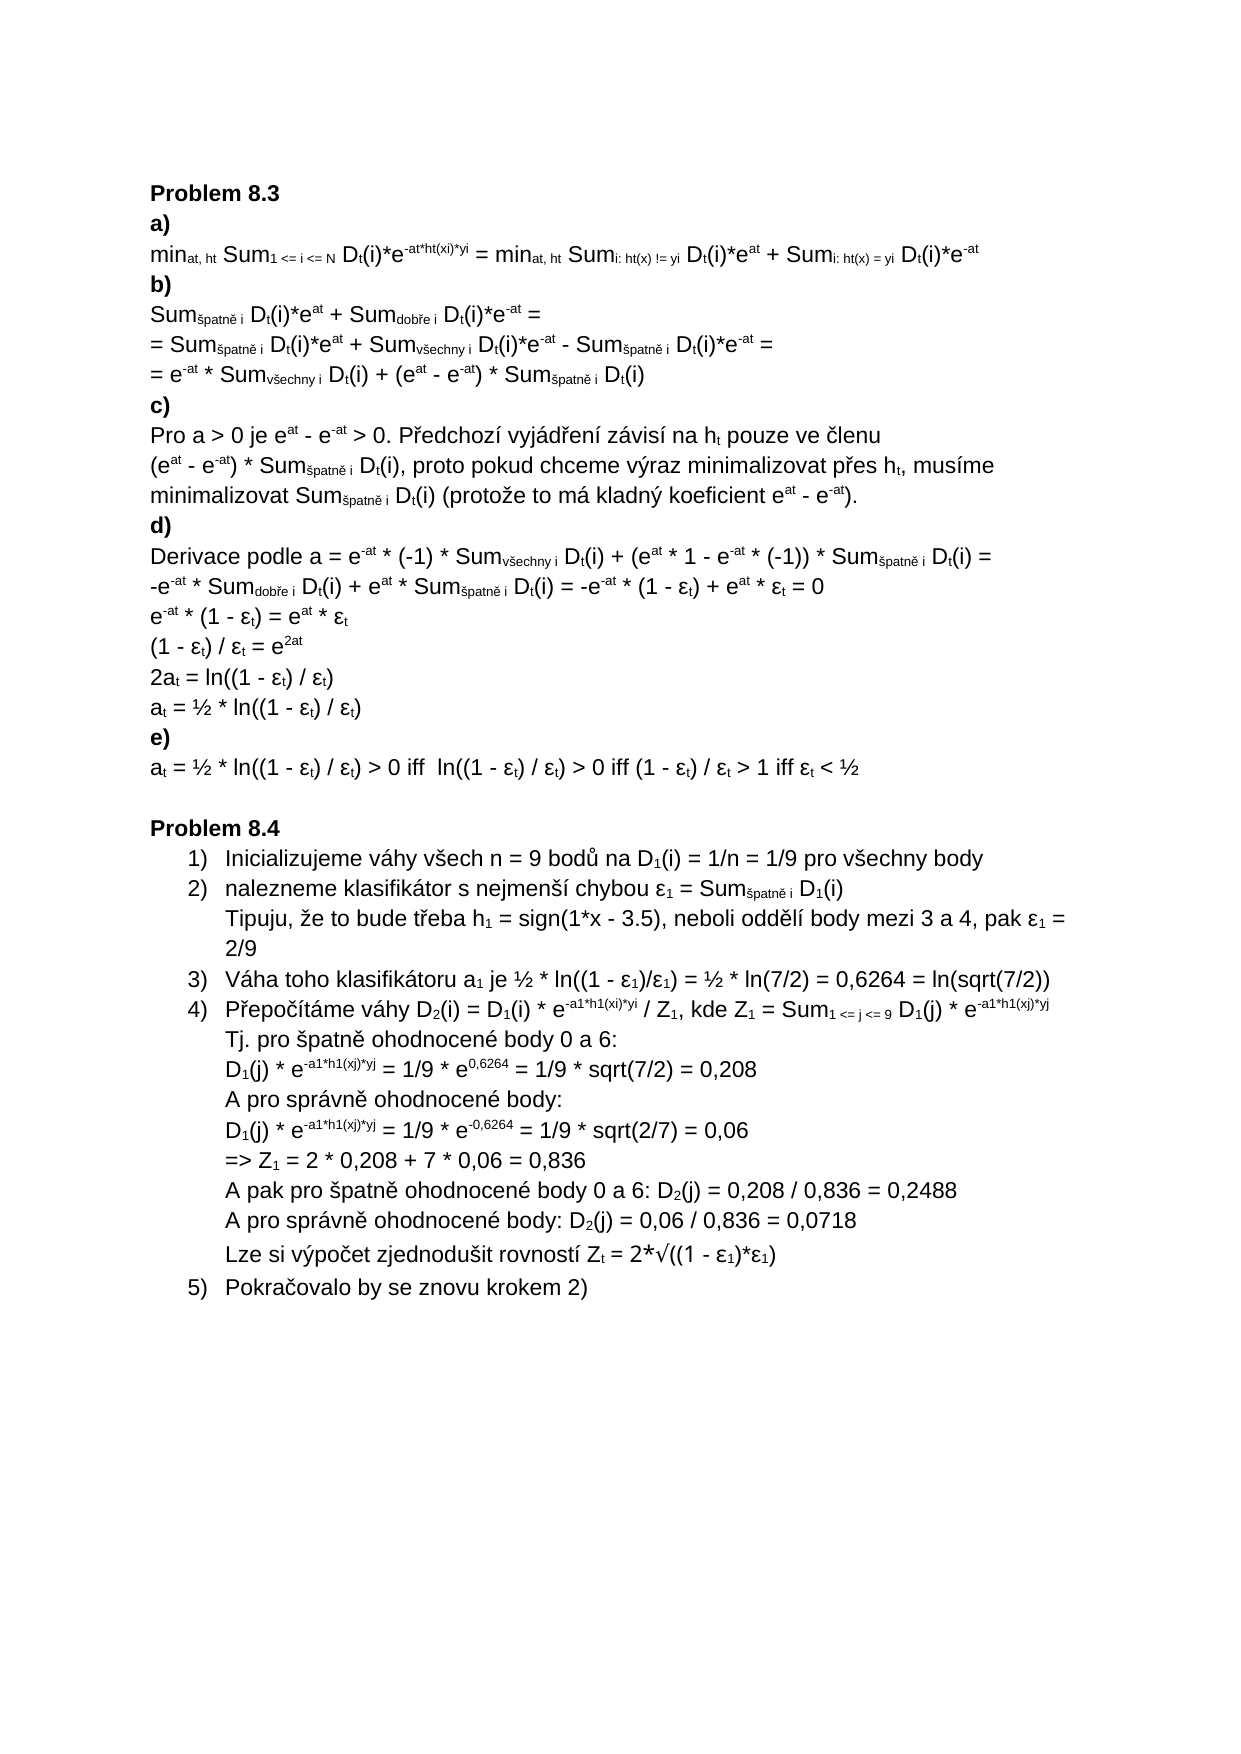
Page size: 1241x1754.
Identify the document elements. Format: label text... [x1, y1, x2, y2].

text A pak pro špatně ohodnocené body 0 a 6: D2(j) = 0,208 / 0,836 = 0,2488 [225, 1177, 1090, 1203]
text (eat - e-at) * Sumšpatně i Dt(i), proto pokud chceme výraz minimalizovat přes ht, musíme minimalizovat Sumšpatně i Dt(i) (protože to má kladný koeficient eat - e-at). [150, 452, 1090, 509]
text at = ½ * ln((1 - εt) / εt) [150, 694, 1090, 720]
list Váha toho klasifikátoru a1 je ½ * ln((1 - ε1)/ε1) = ½ * ln(7/2) = 0,6264 = ln(sqrt(7/2)) [187, 966, 1090, 992]
text e-at * (1 - εt) = eat * εt [150, 603, 1090, 629]
list Pokračovalo by se znovu krokem 2) [187, 1273, 1090, 1300]
text Problem 8.4 [150, 814, 1090, 841]
text Lze si výpočet zjednodušit rovností Zt = 2*√((1 - ε1)*ε1) [225, 1237, 1090, 1269]
text Pro a > 0 je eat - e-at > 0. Předchozí vyjádření závisí na ht pouze ve členu [150, 422, 1090, 448]
text e) [150, 724, 1090, 750]
text A pro správně ohodnocené body: D2(j) = 0,06 / 0,836 = 0,0718 [225, 1207, 1090, 1234]
text Problem 8.3 [150, 180, 1090, 207]
text Sumšpatně i Dt(i)*eat + Sumdobře i Dt(i)*e-at = [150, 301, 1090, 327]
text minat, ht Sum1 <= i <= N Dt(i)*e-at*ht(xi)*yi = minat, ht Sumi: ht(x) != yi Dt(i)*eat + Sumi: ht(x) = yi Dt(i)*e-at [150, 241, 1090, 267]
text A pro správně ohodnocené body: [225, 1086, 1090, 1113]
text d) [150, 512, 1090, 539]
list Přepočítáme váhy D2(i) = D1(i) * e-a1*h1(xi)*yi / Z1, kde Z1 = Sum1 <= j <= 9 D1(j) * e-a1*h1(xj)*yj [187, 996, 1090, 1022]
text Derivace podle a = e-at * (-1) * Sumvšechny i Dt(i) + (eat * 1 - e-at * (-1)) * Sumšpatně i Dt(i) = [150, 543, 1090, 569]
text = Sumšpatně i Dt(i)*eat + Sumvšechny i Dt(i)*e-at - Sumšpatně i Dt(i)*e-at = [150, 331, 1090, 358]
text at = ½ * ln((1 - εt) / εt) > 0 iff ln((1 - εt) / εt) > 0 iff (1 - εt) / εt > 1 iff εt < ½ [150, 754, 1090, 781]
text (1 - εt) / εt = e2at [150, 633, 1090, 660]
text Tipuju, že to bude třeba h1 = sign(1*x - 3.5), neboli oddělí body mezi 3 a 4, pak ε1 = 2/9 [225, 905, 1090, 962]
text c) [150, 392, 1090, 418]
text D1(j) * e-a1*h1(xj)*yj = 1/9 * e-0,6264 = 1/9 * sqrt(2/7) = 0,06 [225, 1117, 1090, 1143]
list nalezneme klasifikátor s nejmenší chybou ε1 = Sumšpatně i D1(i) [187, 875, 1090, 901]
text => Z1 = 2 * 0,208 + 7 * 0,06 = 0,836 [225, 1147, 1090, 1173]
text b) [150, 271, 1090, 297]
text = e-at * Sumvšechny i Dt(i) + (eat - e-at) * Sumšpatně i Dt(i) [150, 361, 1090, 388]
text a) [150, 210, 1090, 237]
text 2at = ln((1 - εt) / εt) [150, 663, 1090, 690]
list Inicializujeme váhy všech n = 9 bodů na D1(i) = 1/n = 1/9 pro všechny body [187, 845, 1090, 871]
text -e-at * Sumdobře i Dt(i) + eat * Sumšpatně i Dt(i) = -e-at * (1 - εt) + eat * εt = 0 [150, 573, 1090, 599]
text D1(j) * e-a1*h1(xj)*yj = 1/9 * e0,6264 = 1/9 * sqrt(7/2) = 0,208 [225, 1056, 1090, 1083]
text Tj. pro špatně ohodnocené body 0 a 6: [225, 1026, 1090, 1052]
